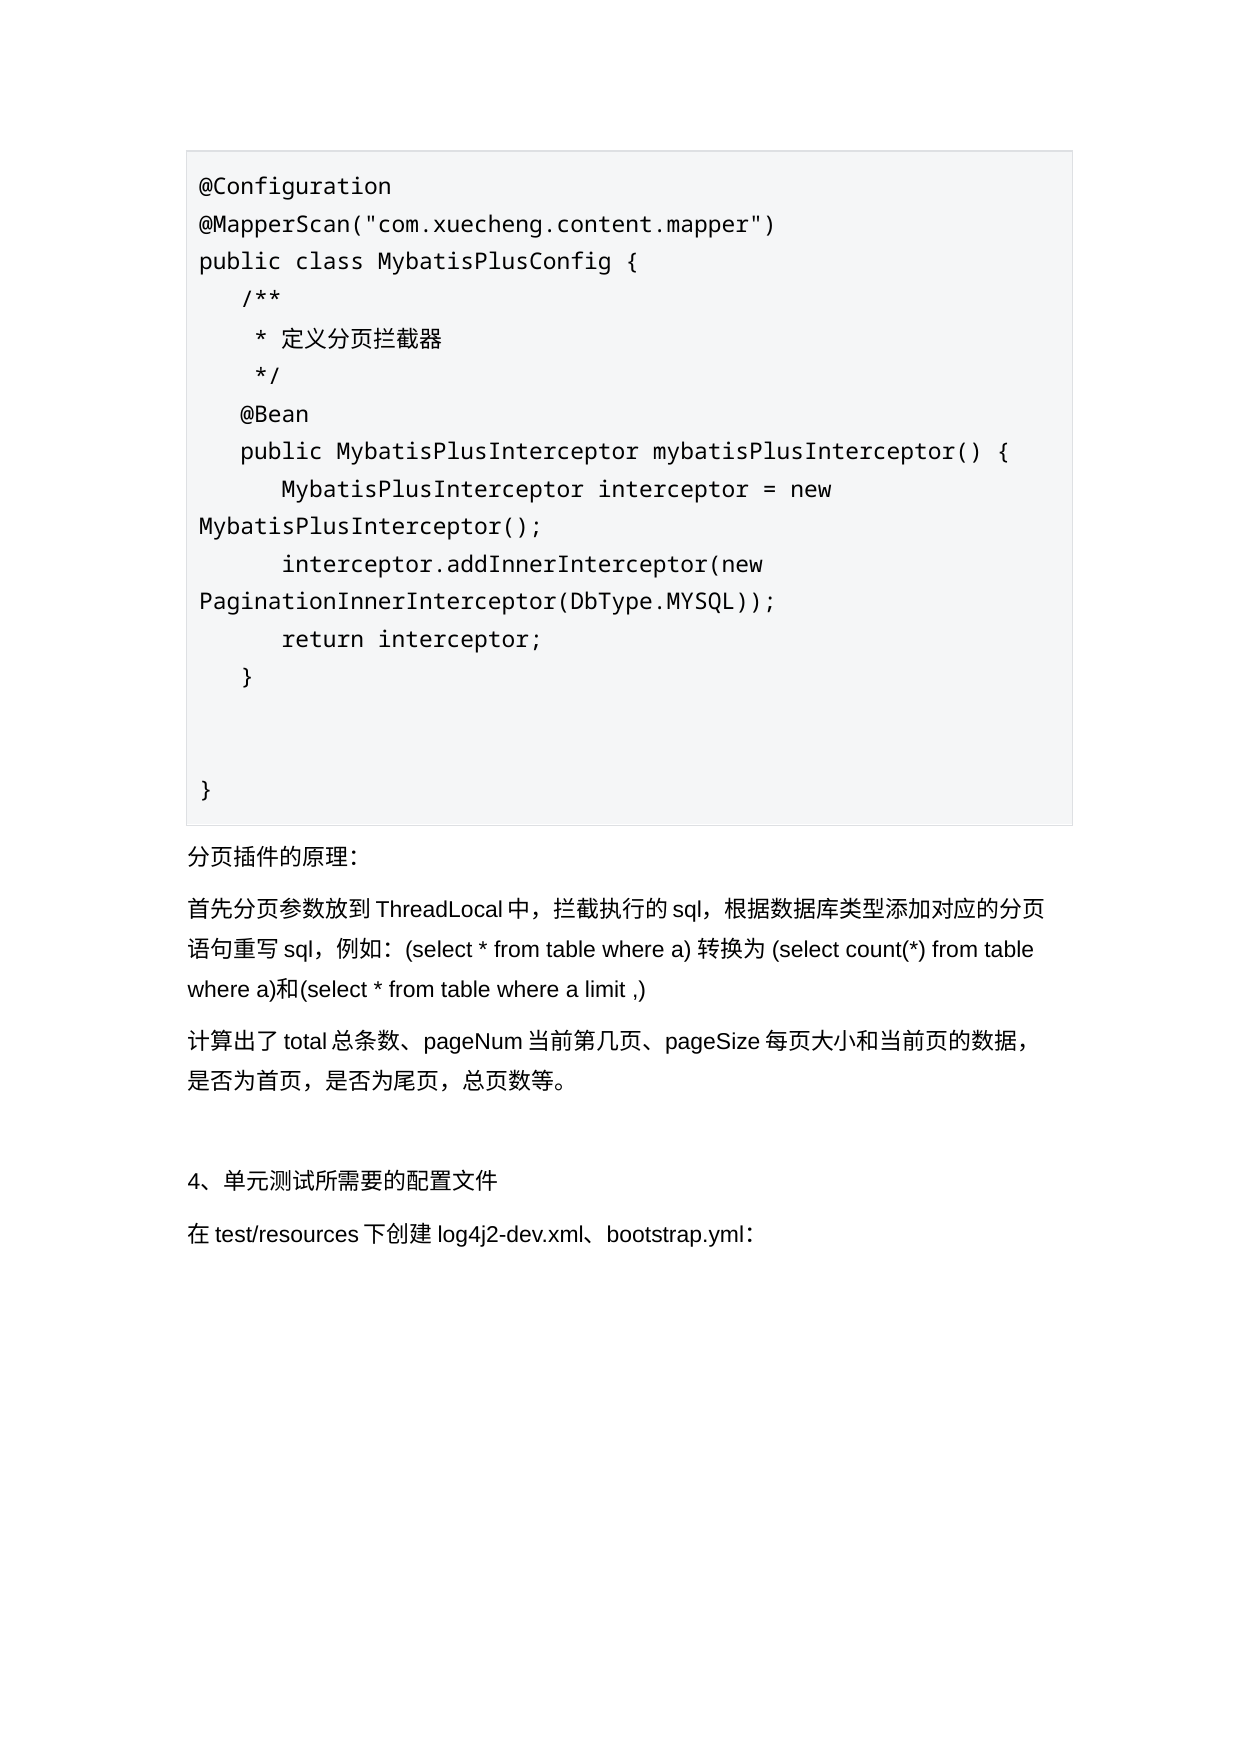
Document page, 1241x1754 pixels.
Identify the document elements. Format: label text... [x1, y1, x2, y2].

text 在test/resources下创建 log4j2-dev.xml、bootstrap.yml： [187, 1215, 1053, 1249]
text 计算出了total总条数、pageNum当前第几页、pageSize每页大小和当前页的数据，是否为首页，是否为尾页，总页数等。 [187, 1023, 1053, 1096]
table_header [187, 152, 1072, 824]
text 首先分页参数放到ThreadLocal中，拦截执行的sql，根据数据库类型添加对应的分页语句重写sql，例如：(select * from table where a) 转换为 (select count(*) from table where a)和(select * from table where a limit ,) [187, 891, 1053, 1004]
text 4、单元测试所需要的配置文件 [187, 1163, 1053, 1196]
text 分页插件的原理： [187, 839, 1053, 872]
